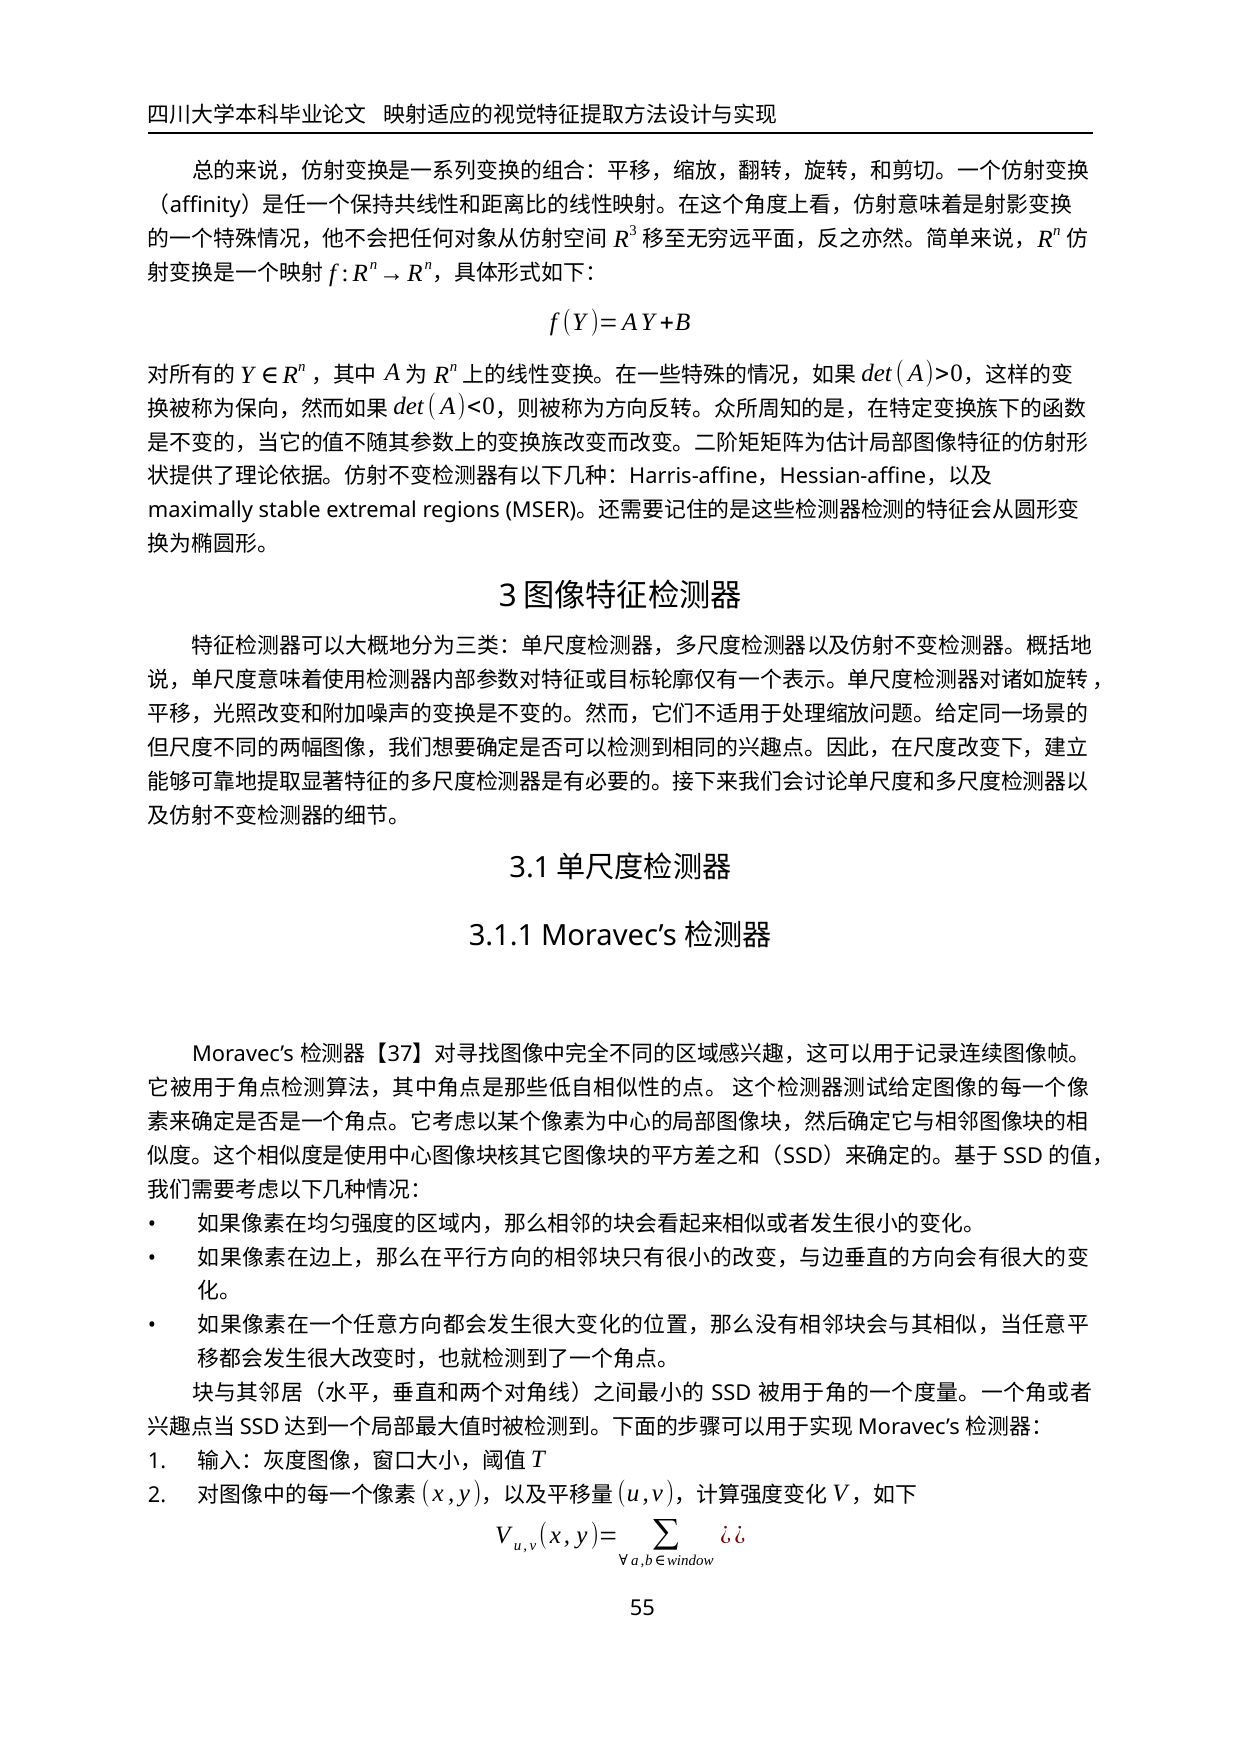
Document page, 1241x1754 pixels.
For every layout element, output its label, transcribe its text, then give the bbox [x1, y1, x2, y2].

list 如果像素在均匀强度的区域内，那么相邻的块会看起来相似或者发生很小的变化。 [148, 1204, 1092, 1238]
text 总的来说，仿射变换是一系列变换的组合：平移，缩放，翻转，旋转，和剪切。一个仿射变换（affinity）是任一个保持共线性和距离比的线性映射。在这个角度上看，仿射意味着是射影变换的一个特殊情况，他不会把任何对象从仿射空间 移至无穷远平面，反之亦然。简单来说， 仿射变换是一个映射 ，具体形式如下： [148, 152, 1092, 288]
text 3图像特征检测器 [148, 559, 1092, 627]
text Moravec’s 检测器【37】对寻找图像中完全不同的区域感兴趣，这可以用于记录连续图像帧。它被用于角点检测算法，其中角点是那些低自相似性的点。 这个检测器测试给定图像的每一个像素来确定是否是一个角点。它考虑以某个像素为中心的局部图像块，然后确定它与相邻图像块的相似度。这个相似度是使用中心图像块核其它图像块的平方差之和（SSD）来确定的。基于 SSD 的值，我们需要考虑以下几种情况： [148, 1035, 1092, 1204]
text 对所有的 ，其中 为 上的线性变换。在一些特殊的情况，如果 ，这样的变换被称为保向，然而如果 ，则被称为方向反转。众所周知的是，在特定变换族下的函数是不变的，当它的值不随其参数上的变换族改变而改变。二阶矩矩阵为估计局部图像特征的仿射形状提供了理论依据。仿射不变检测器有以下几种：Harris-affine，Hessian-affine，以及 maximally stable extremal regions (MSER)。还需要记住的是这些检测器检测的特征会从圆形变换为椭圆形。 [148, 356, 1092, 559]
text 块与其邻居（水平，垂直和两个对角线）之间最小的 SSD 被用于角的一个度量。一个角或者兴趣点当SSD达到一个局部最大值时被检测到。下面的步骤可以用于实现 Moravec’s 检测器： [148, 1374, 1092, 1442]
text 3.1单尺度检测器 [148, 831, 1092, 899]
text 3.1.1 Moravec’s 检测器 [148, 899, 1092, 967]
list 输入：灰度图像，窗口大小，阈值 [148, 1442, 1092, 1476]
text 特征检测器可以大概地分为三类：单尺度检测器，多尺度检测器以及仿射不变检测器。概括地说，单尺度意味着使用检测器内部参数对特征或目标轮廓仅有一个表示。单尺度检测器对诸如旋转，平移，光照改变和附加噪声的变换是不变的。然而，它们不适用于处理缩放问题。给定同一场景的但尺度不同的两幅图像，我们想要确定是否可以检测到相同的兴趣点。因此，在尺度改变下，建立能够可靠地提取显著特征的多尺度检测器是有必要的。接下来我们会讨论单尺度和多尺度检测器以及仿射不变检测器的细节。 [148, 627, 1092, 831]
list 如果像素在边上，那么在平行方向的相邻块只有很小的改变，与边垂直的方向会有很大的变化。 [148, 1238, 1092, 1306]
list 对图像中的每一个像素 ，以及平移量 ，计算强度变化 ，如下 [148, 1476, 1092, 1510]
list 如果像素在一个任意方向都会发生很大变化的位置，那么没有相邻块会与其相似，当任意平移都会发生很大改变时，也就检测到了一个角点。 [148, 1306, 1092, 1374]
